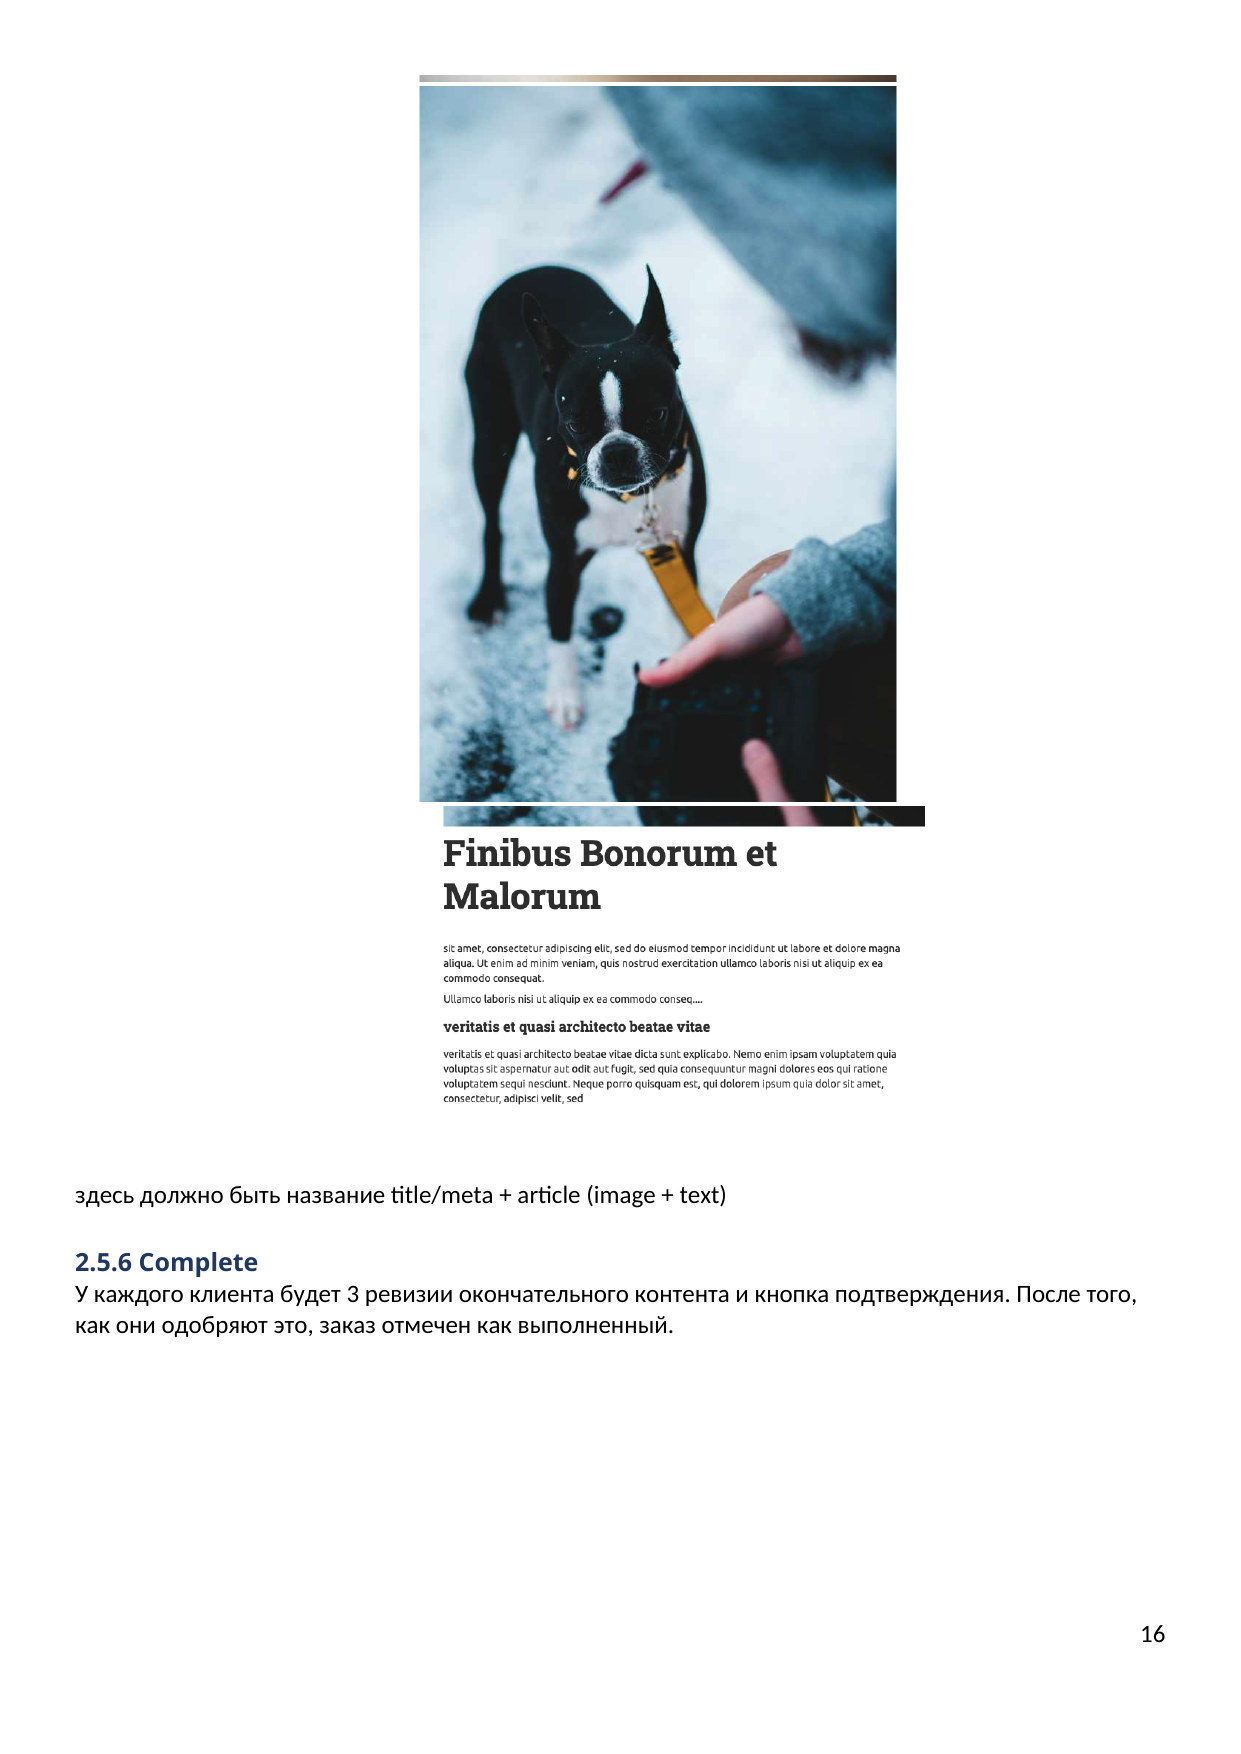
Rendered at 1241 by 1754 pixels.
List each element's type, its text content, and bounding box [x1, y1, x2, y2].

picture [75, 75, 1166, 1180]
subtitle 2.5.6 Complete [75, 1244, 1165, 1278]
text здесь должно быть название title/meta + article (image + text) [75, 1180, 1165, 1210]
text У каждого клиента будет 3 ревизии окончательного контента и кнопка подтверждения. После того, как они одобряют это, заказ отмечен как выполненный. [75, 1278, 1165, 1339]
